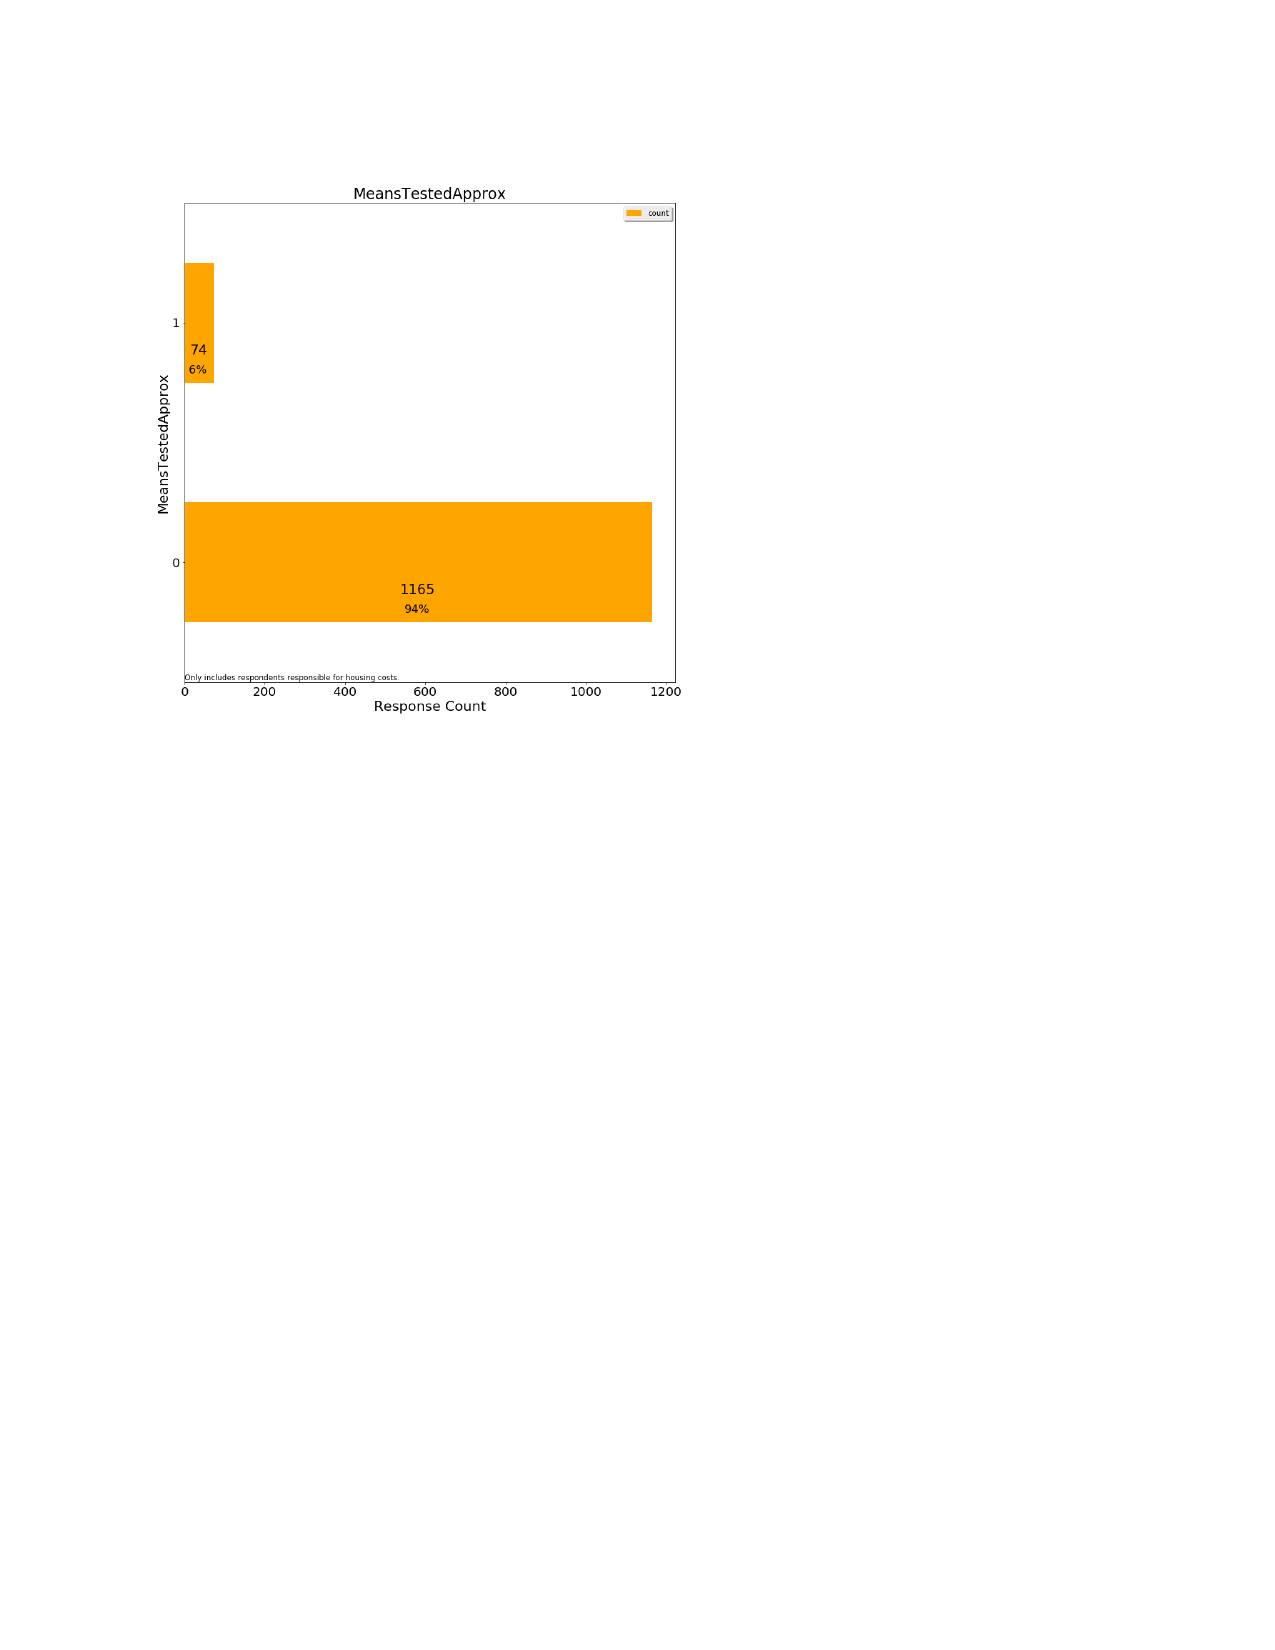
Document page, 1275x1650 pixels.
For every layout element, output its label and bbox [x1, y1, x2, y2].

picture [150, 180, 690, 720]
